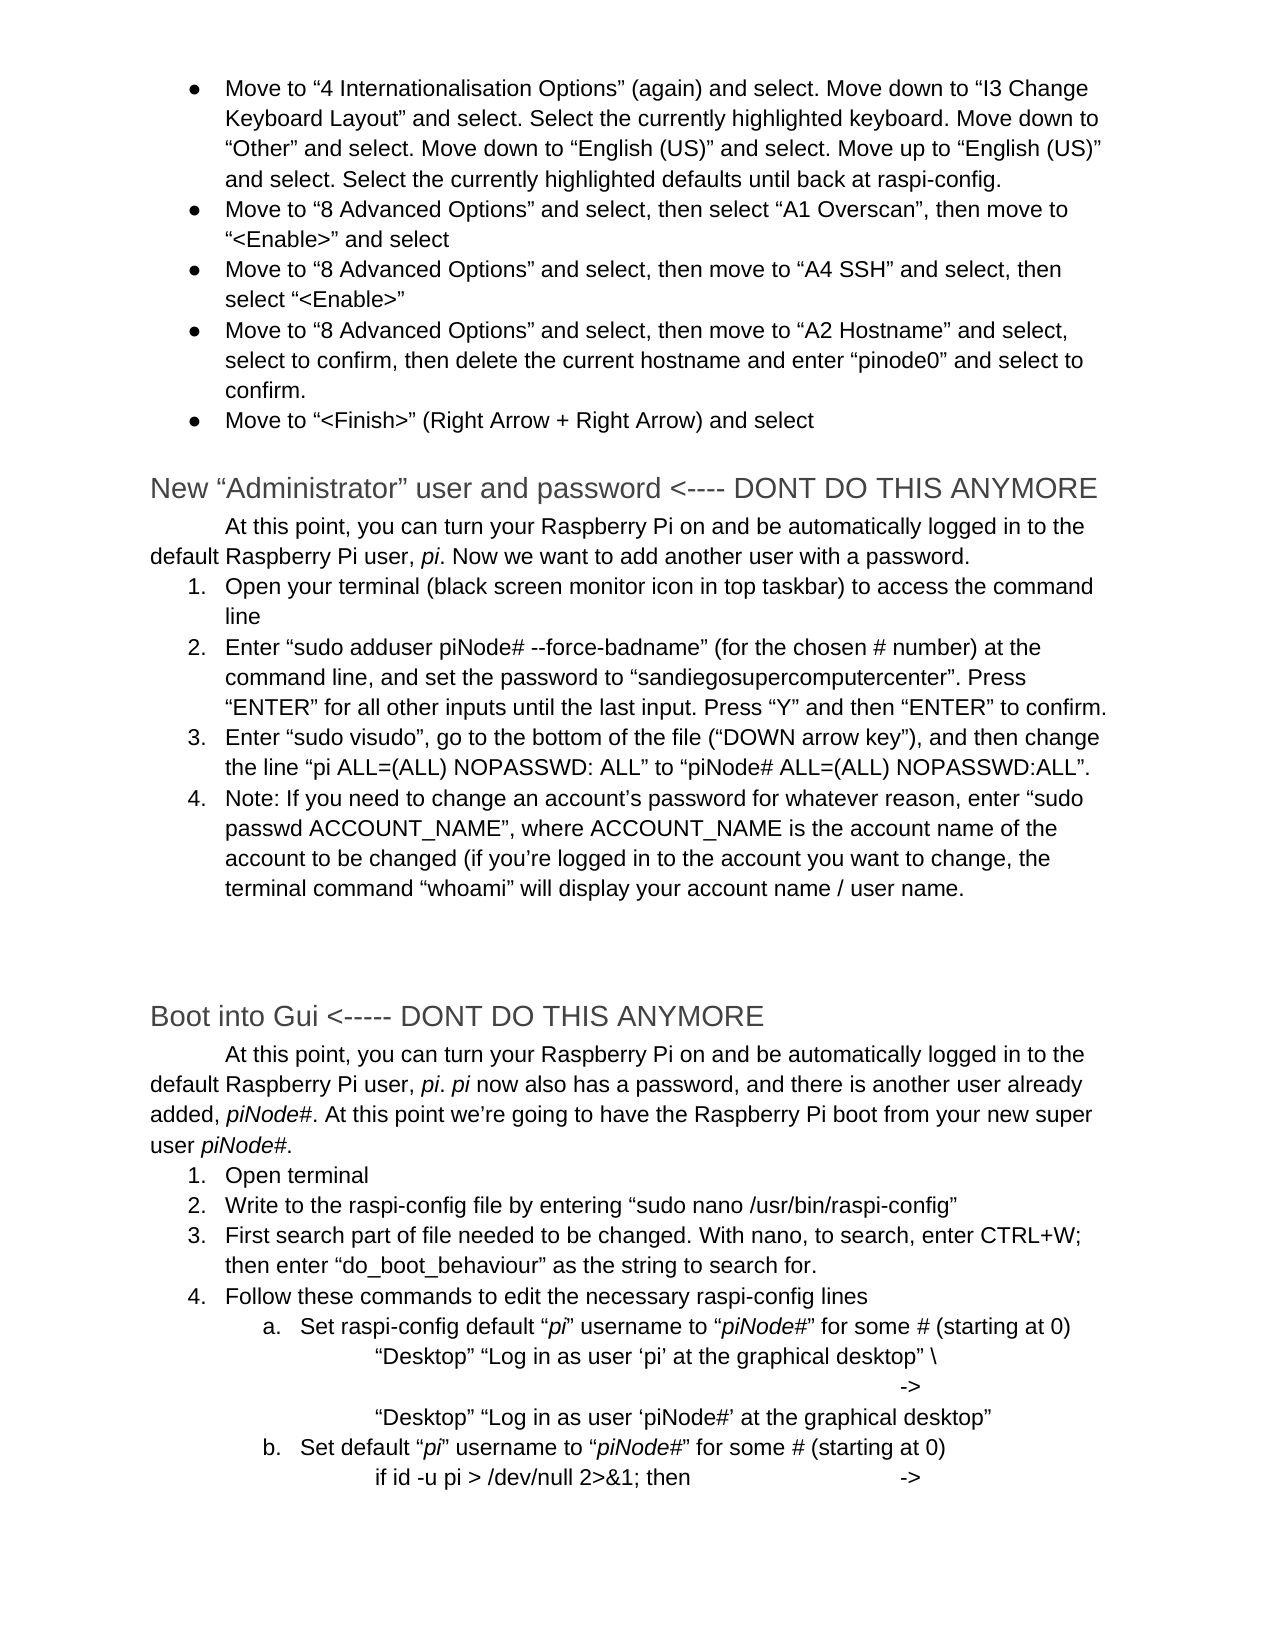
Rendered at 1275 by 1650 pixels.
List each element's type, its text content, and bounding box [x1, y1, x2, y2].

list Move to “8 Advanced Options” and select, then move to “A4 SSH” and select, then select “<Enable>” [187, 256, 1125, 313]
list Note: If you need to change an account’s password for whatever reason, enter “sudo passwd ACCOUNT_NAME”, where ACCOUNT_NAME is the account name of the account to be changed (if you’re logged in to the account you want to change, the terminal command “whoami” will display your account name / user name. [187, 784, 1125, 902]
list Move to “8 Advanced Options” and select, then move to “A2 Hostname” and select, select to confirm, then delete the current hostname and enter “pinode0” and select to confirm. [187, 317, 1125, 403]
text -> [225, 1373, 1125, 1400]
list Write to the raspi-config file by entering “sudo nano /usr/bin/raspi-config” [187, 1192, 1125, 1218]
subtitle New “Administrator” user and password <---- DONT DO THIS ANYMORE [150, 471, 1125, 504]
list Set raspi-config default “pi” username to “piNode#” for some # (starting at 0) [262, 1313, 1125, 1339]
list Set default “pi” username to “piNode#” for some # (starting at 0) [262, 1434, 1125, 1460]
list Move to “8 Advanced Options” and select, then select “A1 Overscan”, then move to “<Enable>” and select [187, 196, 1125, 252]
list First search part of file needed to be changed. With nano, to search, enter CTRL+W; then enter “do_boot_behaviour” as the string to search for. [187, 1222, 1125, 1279]
text if id -u pi > /dev/null 2>&1; then -> [300, 1464, 1125, 1490]
text “Desktop” “Log in as user ‘piNode#’ at the graphical desktop” [225, 1403, 1125, 1430]
subtitle Boot into Gui <----- DONT DO THIS ANYMORE [150, 999, 1125, 1033]
list Move to “<Finish>” (Right Arrow + Right Arrow) and select [187, 407, 1125, 434]
list Open terminal [187, 1162, 1125, 1188]
list Move to “4 Internationalisation Options” (again) and select. Move down to “I3 Change Keyboard Layout” and select. Select the currently highlighted keyboard. Move down to “Other” and select. Move down to “English (US)” and select. Move up to “English (US)” and select. Select the currently highlighted defaults until back at raspi-config. [187, 75, 1125, 192]
list Follow these commands to edit the necessary raspi-config lines [187, 1283, 1125, 1309]
text At this point, you can turn your Raspberry Pi on and be automatically logged in to the default Raspberry Pi user, pi. pi now also has a password, and there is another user already added, piNode#. At this point we’re going to have the Raspberry Pi boot from your new super user piNode#. [150, 1041, 1125, 1158]
text At this point, you can turn your Raspberry Pi on and be automatically logged in to the default Raspberry Pi user, pi. Now we want to add another user with a password. [150, 513, 1125, 569]
list Enter “sudo visudo”, go to the bottom of the file (“DOWN arrow key”), and then change the line “pi ALL=(ALL) NOPASSWD: ALL” to “piNode# ALL=(ALL) NOPASSWD:ALL”. [187, 724, 1125, 781]
list Enter “sudo adduser piNode# --force-badname” (for the chosen # number) at the command line, and set the password to “sandiegosupercomputercenter”. Press “ENTER” for all other inputs until the last input. Press “Y” and then “ENTER” to confirm. [187, 633, 1125, 720]
list Open your terminal (black screen monitor icon in top taskbar) to access the command line [187, 573, 1125, 630]
text “Desktop” “Log in as user ‘pi’ at the graphical desktop” \ [225, 1343, 1125, 1369]
